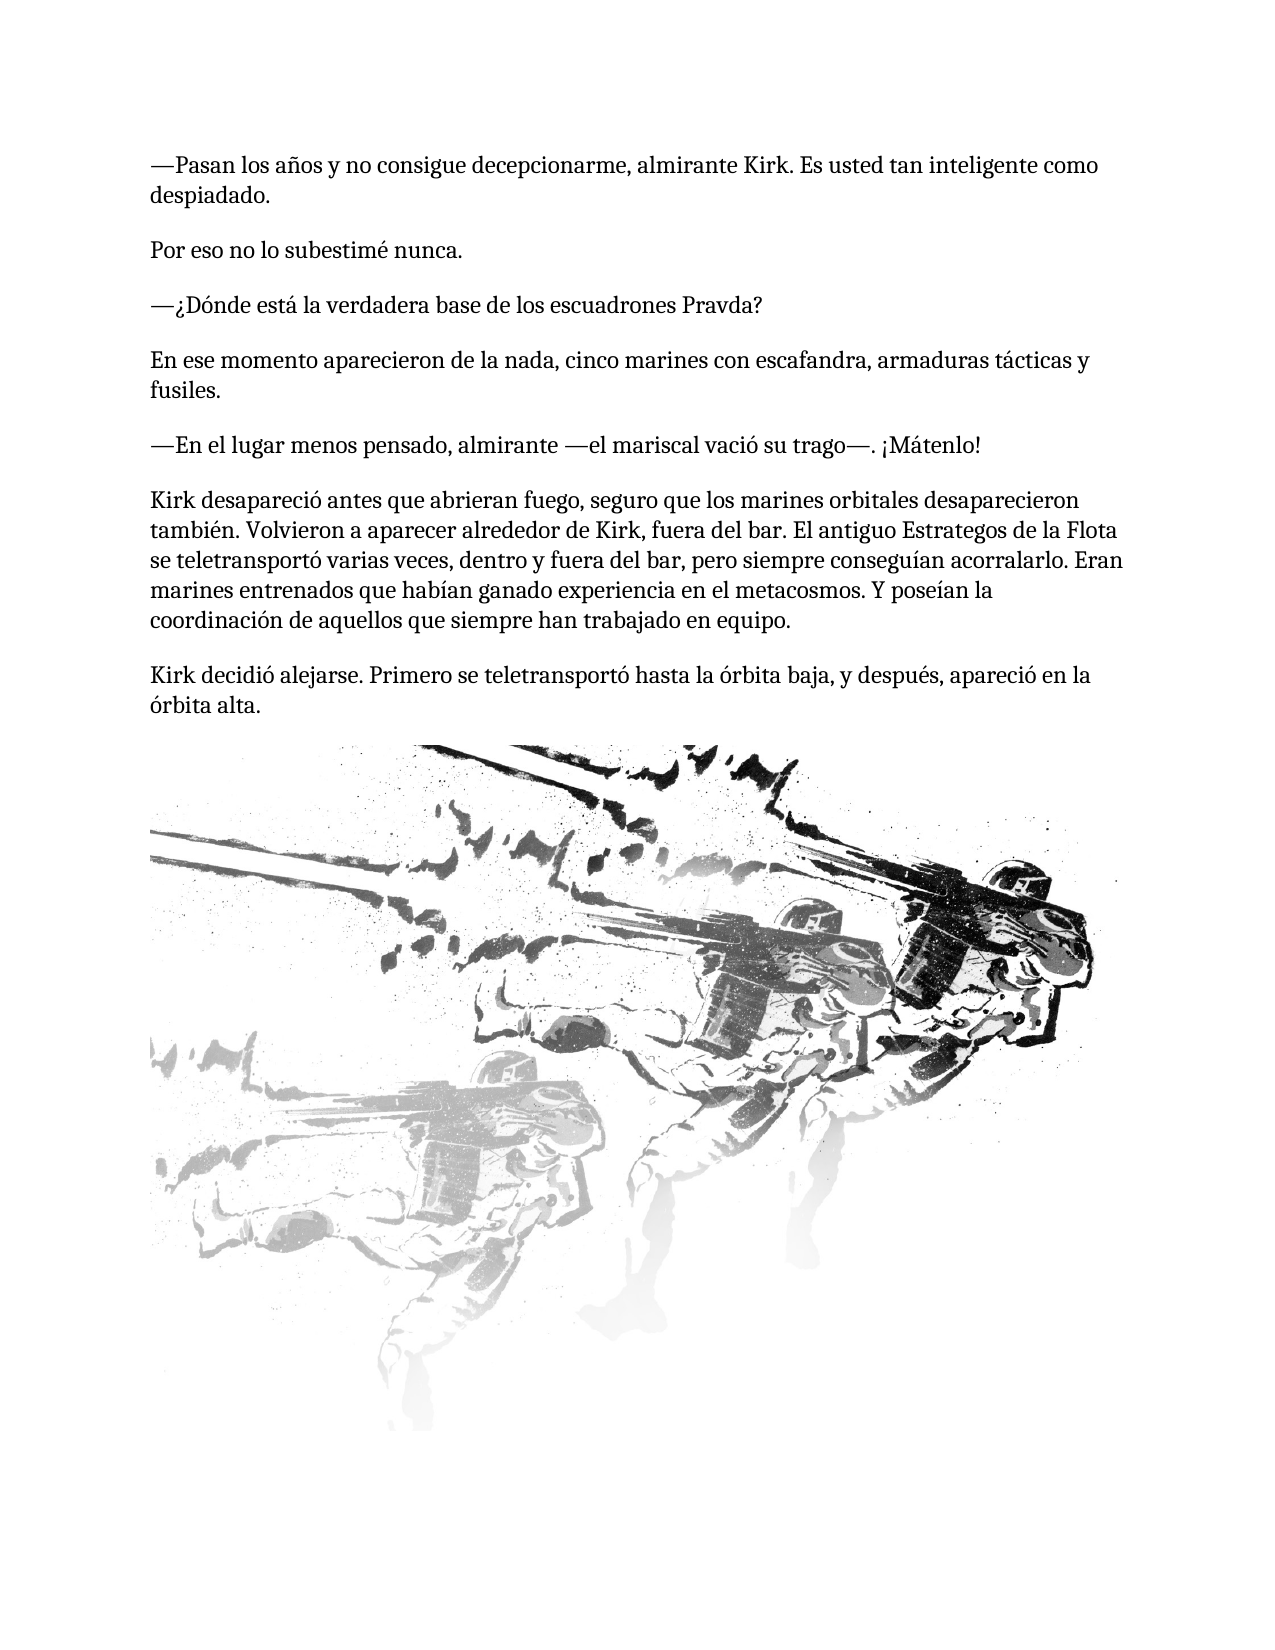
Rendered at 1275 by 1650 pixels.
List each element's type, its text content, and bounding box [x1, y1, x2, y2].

text —¿Dónde está la verdadera base de los escuadrones Pravda? [150, 290, 1125, 320]
text Kirk decidió alejarse. Primero se teletransportó hasta la órbita baja, y después, apareció en la órbita alta. [150, 660, 1125, 720]
text Por eso no lo subestimé nunca. [150, 235, 1125, 265]
text —Pasan los años y no consigue decepcionarme, almirante Kirk. Es usted tan inteligente como despiadado. [150, 150, 1125, 210]
picture [150, 745, 1125, 1431]
text Kirk desapareció antes que abrieran fuego, seguro que los marines orbitales desaparecieron también. Volvieron a aparecer alrededor de Kirk, fuera del bar. El antiguo Estrategos de la Flota se teletransportó varias veces, dentro y fuera del bar, pero siempre conseguían acorralarlo. Eran marines entrenados que habían ganado experiencia en el metacosmos. Y poseían la coordinación de aquellos que siempre han trabajado en equipo. [150, 485, 1125, 635]
text —En el lugar menos pensado, almirante —el mariscal vació su trago—. ¡Mátenlo! [150, 430, 1125, 460]
text En ese momento aparecieron de la nada, cinco marines con escafandra, armaduras tácticas y fusiles. [150, 345, 1125, 405]
